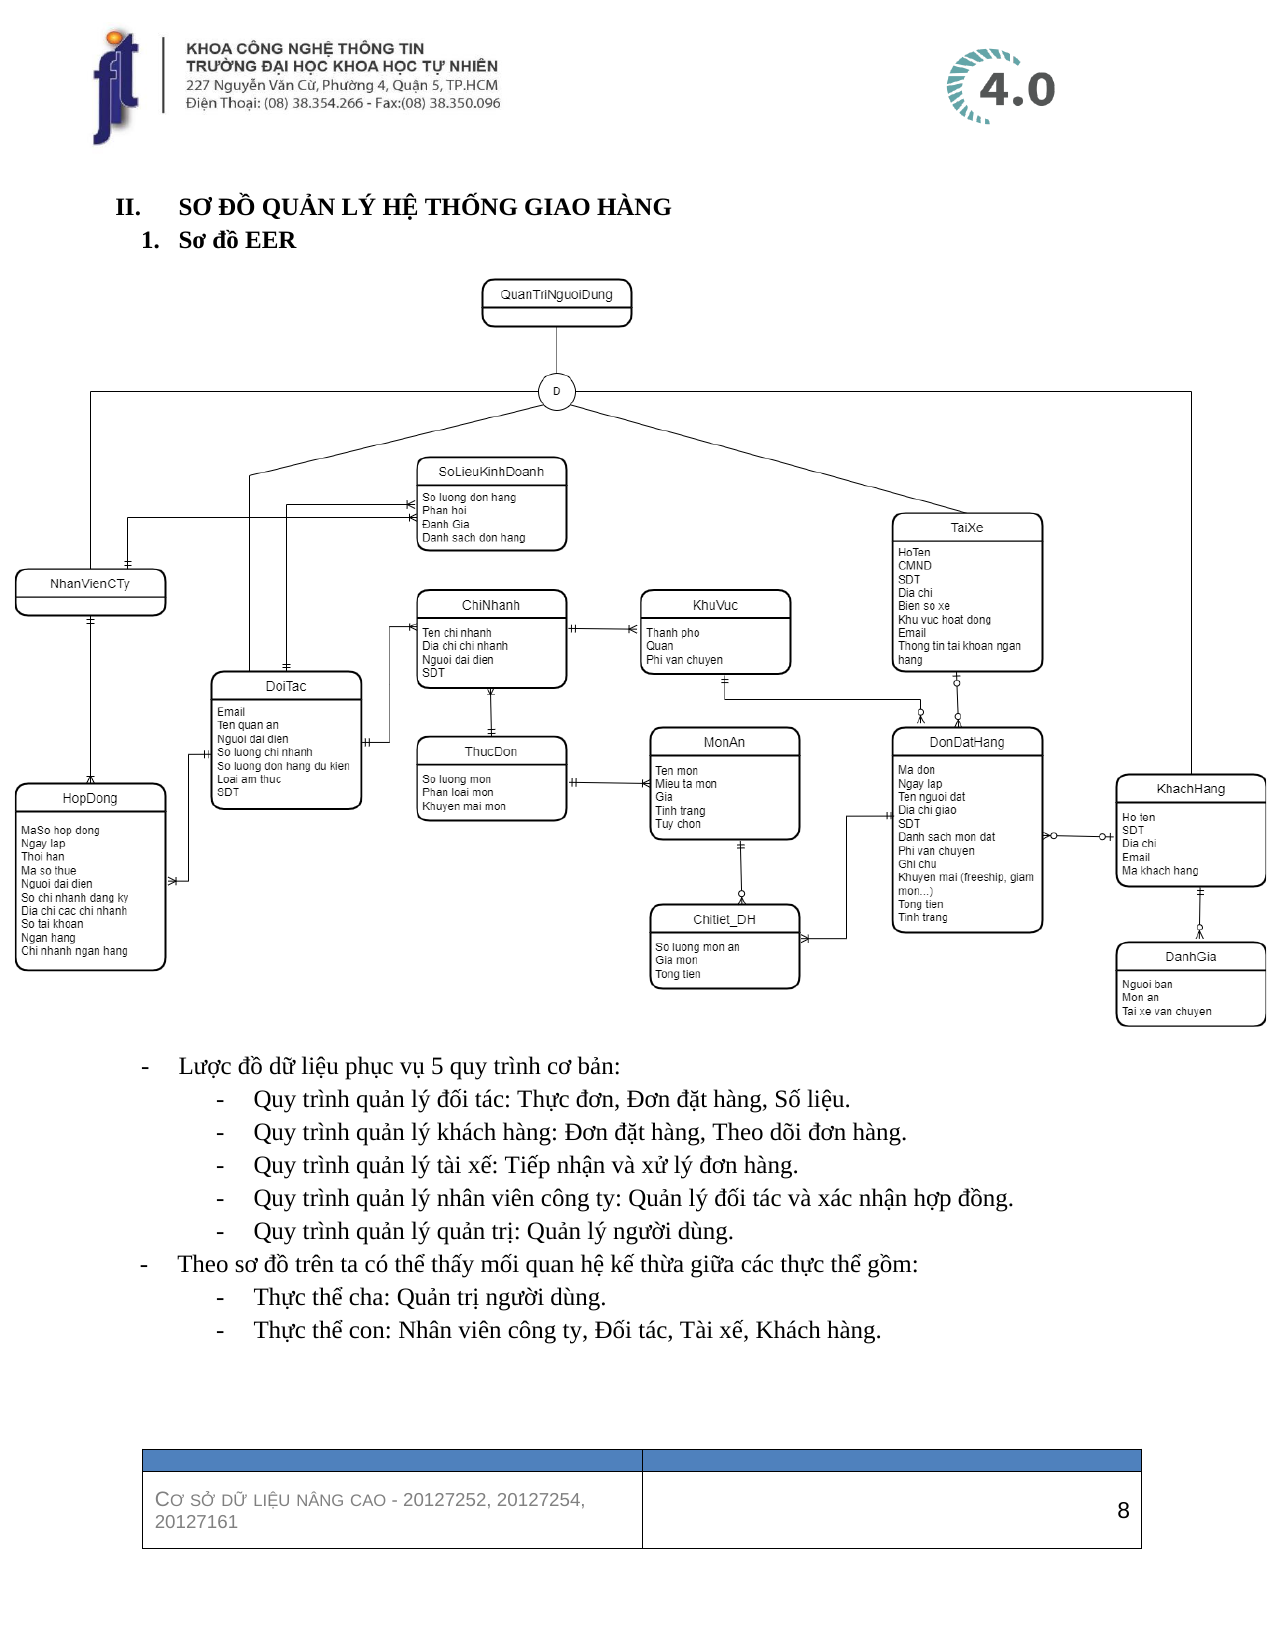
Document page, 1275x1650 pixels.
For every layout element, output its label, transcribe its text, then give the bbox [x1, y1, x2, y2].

list Thực thể con: Nhân viên công ty, Đối tác, Tài xế, Khách hàng. [216, 1316, 1181, 1344]
list Quy trình quản lý khách hàng: Đơn đặt hàng, Theo dõi đơn hàng. [216, 1117, 1181, 1146]
list SƠ ĐỒ QUẢN LÝ HỆ THỐNG GIAO HÀNG [141, 192, 1181, 221]
list Quy trình quản lý quản trị: Quản lý người dùng. [216, 1216, 1181, 1245]
picture [70, 22, 533, 167]
list Theo sơ đồ trên ta có thể thấy mối quan hệ kế thừa giữa các thực thể gồm: [139, 1249, 1181, 1278]
list Quy trình quản lý đối tác: Thực đơn, Đơn đặt hàng, Số liệu. [216, 1084, 1181, 1113]
list Quy trình quản lý nhân viên công ty: Quản lý đối tác và xác nhận hợp đồng. [216, 1183, 1181, 1212]
picture [920, 41, 1083, 131]
list Lược đồ dữ liệu phục vụ 5 quy trình cơ bản: [141, 1051, 1181, 1080]
picture [14, 278, 1267, 1027]
list Sơ đồ EER [141, 225, 1181, 254]
list Thực thể cha: Quản trị người dùng. [216, 1282, 1181, 1311]
list Quy trình quản lý tài xế: Tiếp nhận và xử lý đơn hàng. [216, 1150, 1181, 1179]
